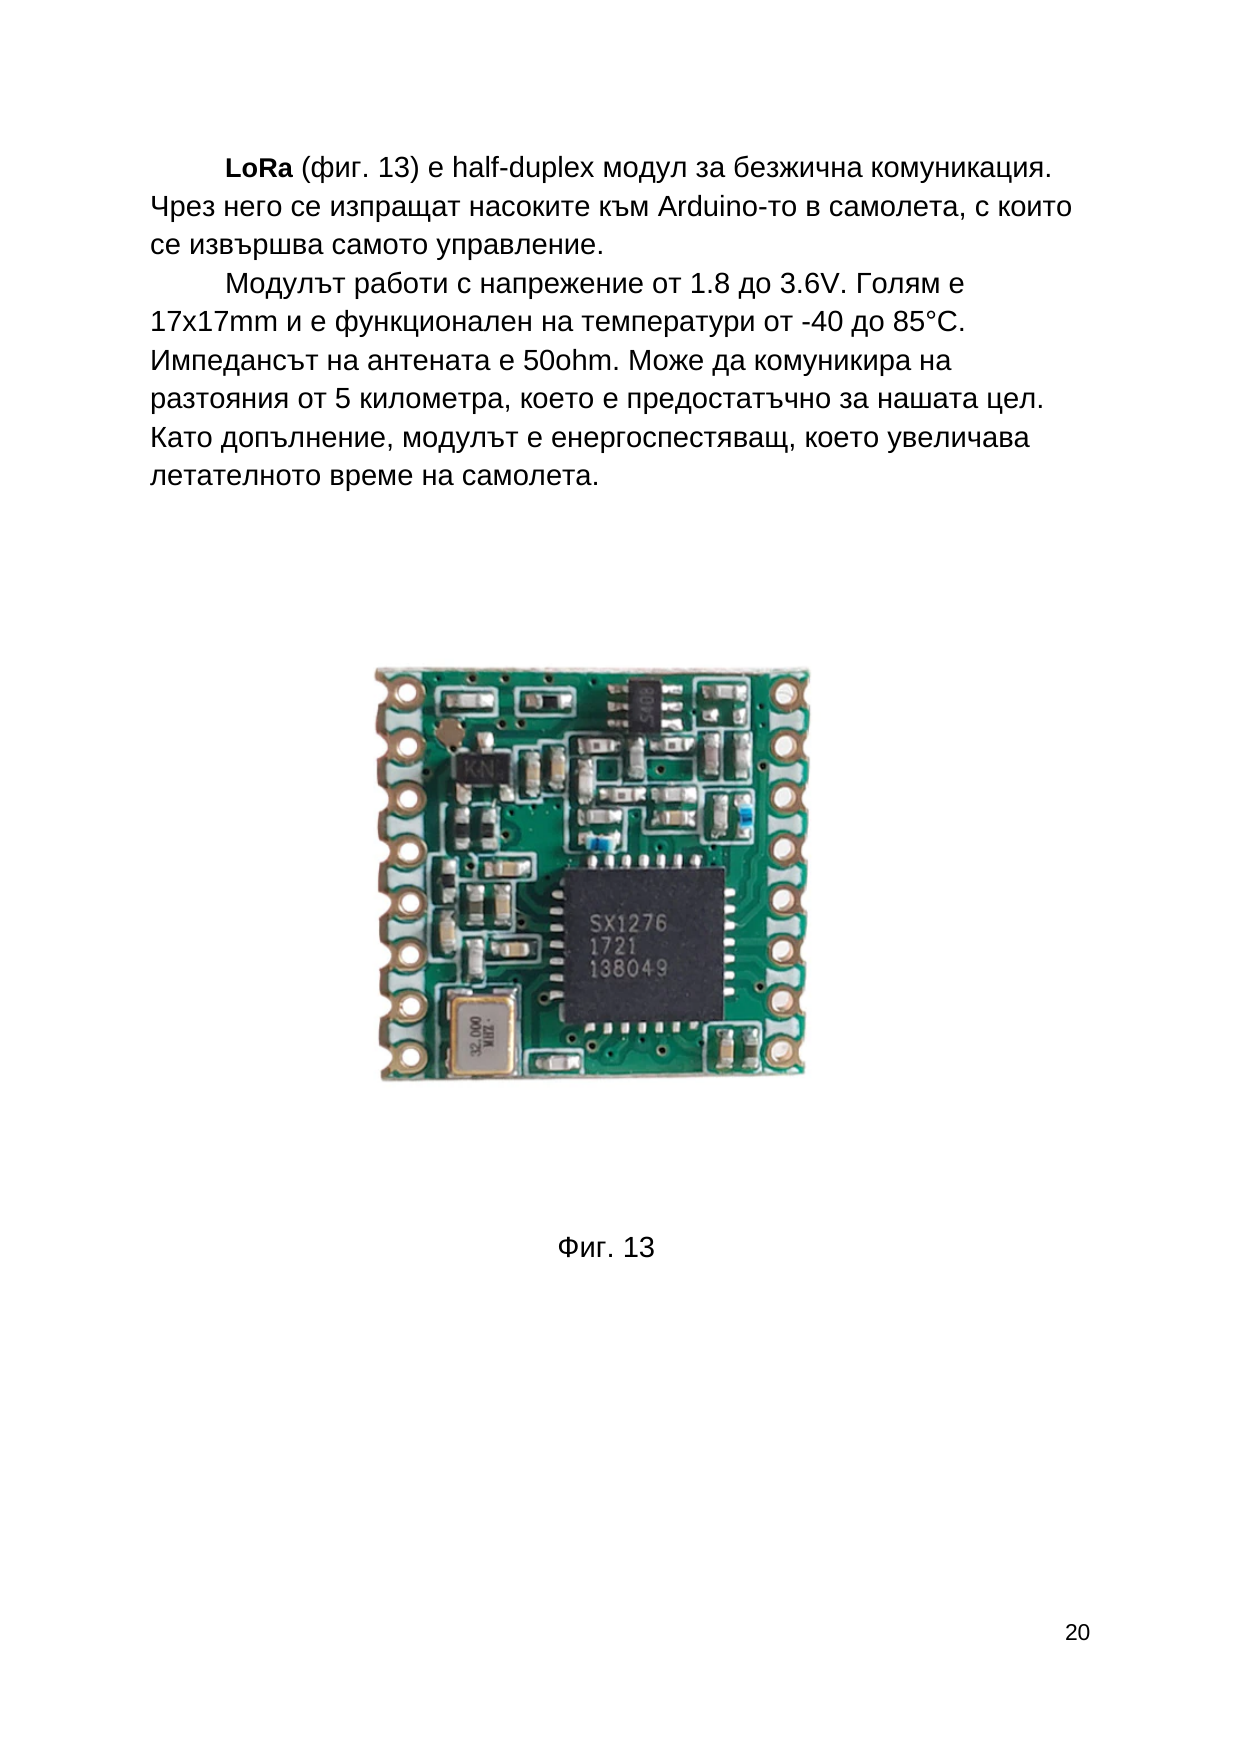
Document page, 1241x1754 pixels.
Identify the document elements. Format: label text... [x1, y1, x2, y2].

text Фиг. 13 [450, 1230, 1090, 1263]
text Модулът работи с напрежение от 1.8 до 3.6V. Голям е 17x17mm и е функционален на температури от -40 до 85°C. Импедансът на антената е 50ohm. Може да комуникира на разтояния от 5 километра, което е предостатъчно за нашата цел. Като допълнение, модулът е енергоспестяващ, което увеличава летателното време на самолета. [150, 266, 1090, 492]
picture [225, 496, 947, 1226]
text LoRa (фиг. 13) е half-duplex модул за безжична комуникация. Чрез него се изпращат насоките към Arduino-то в самолета, с които се извършва самото управление. [150, 150, 1090, 261]
